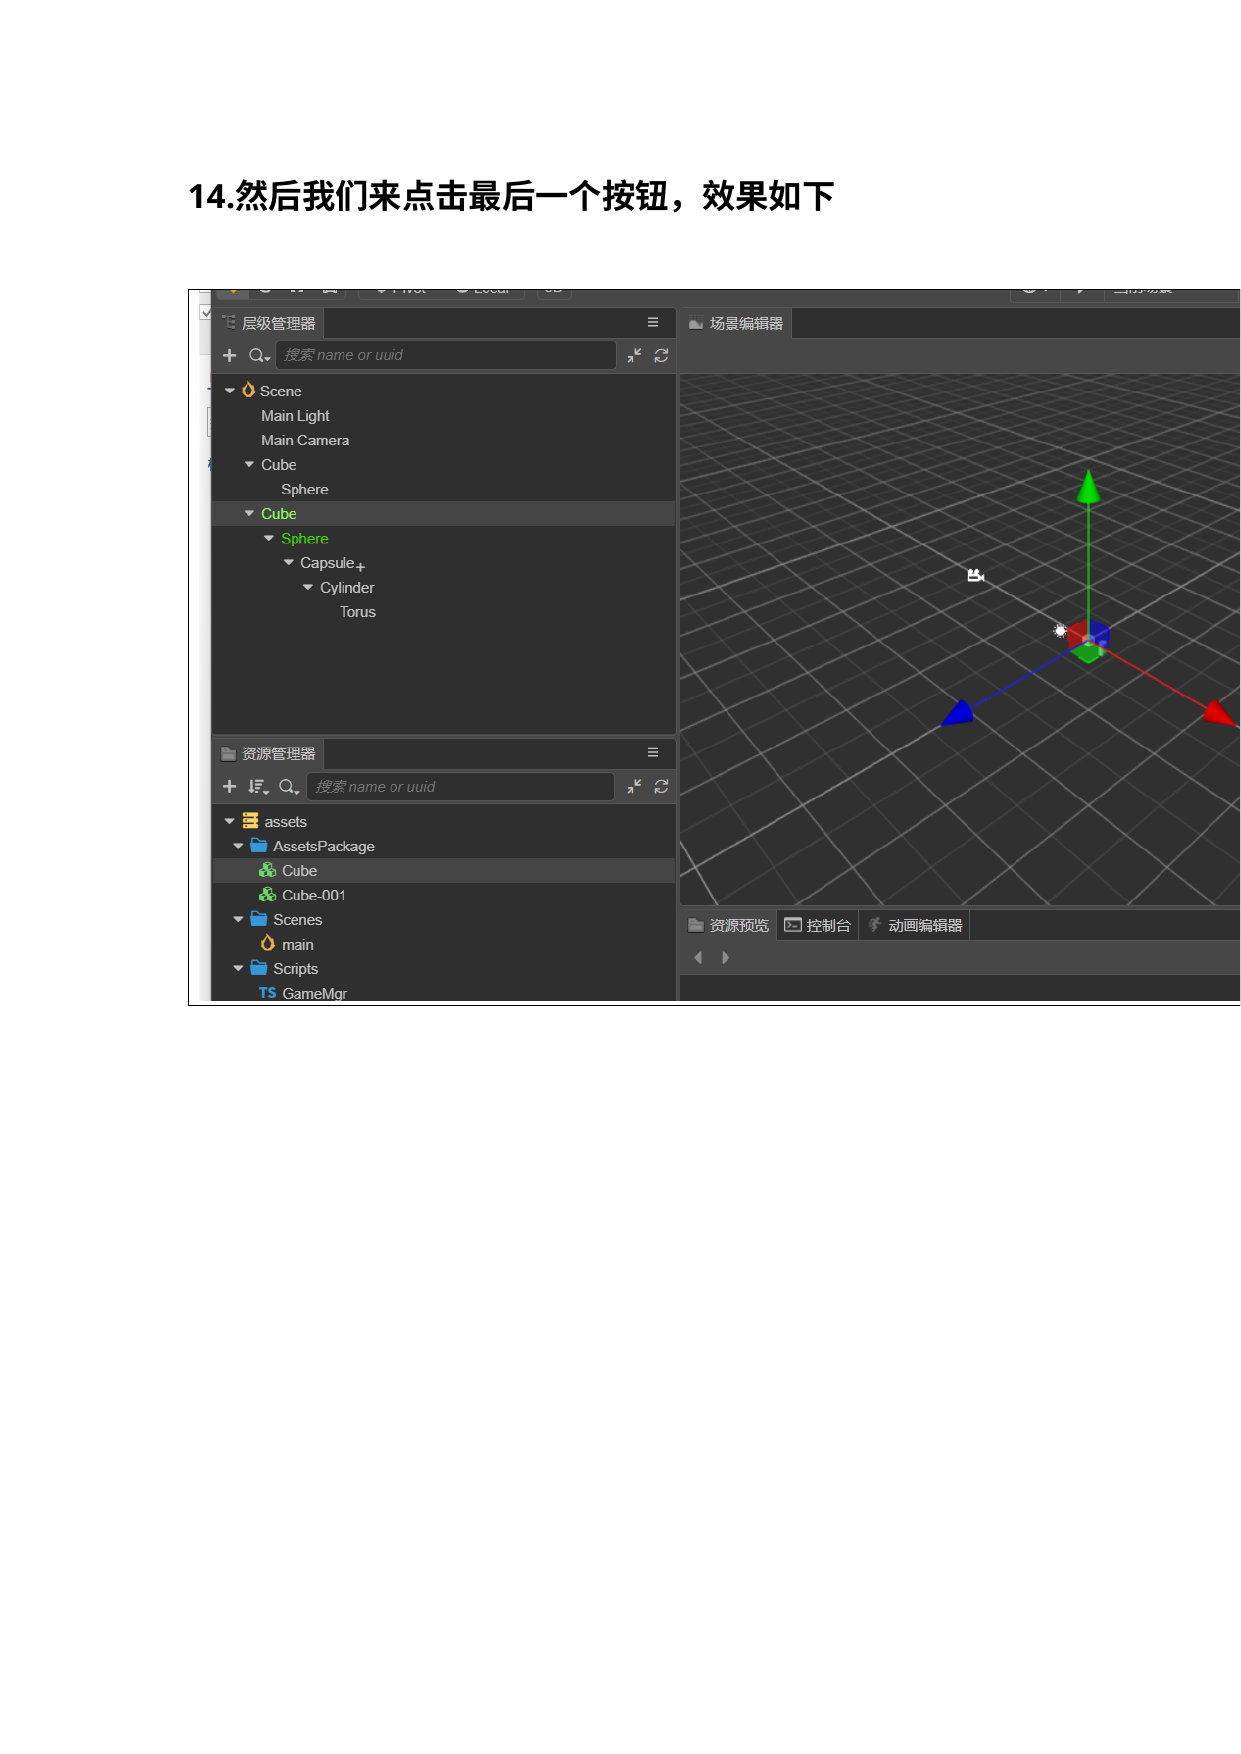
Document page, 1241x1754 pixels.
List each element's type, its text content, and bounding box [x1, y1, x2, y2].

picture [199, 290, 1241, 1001]
subtitle 14.然后我们来点击最后一个按钮，效果如下 [187, 162, 1053, 227]
table_header [189, 290, 1240, 1005]
